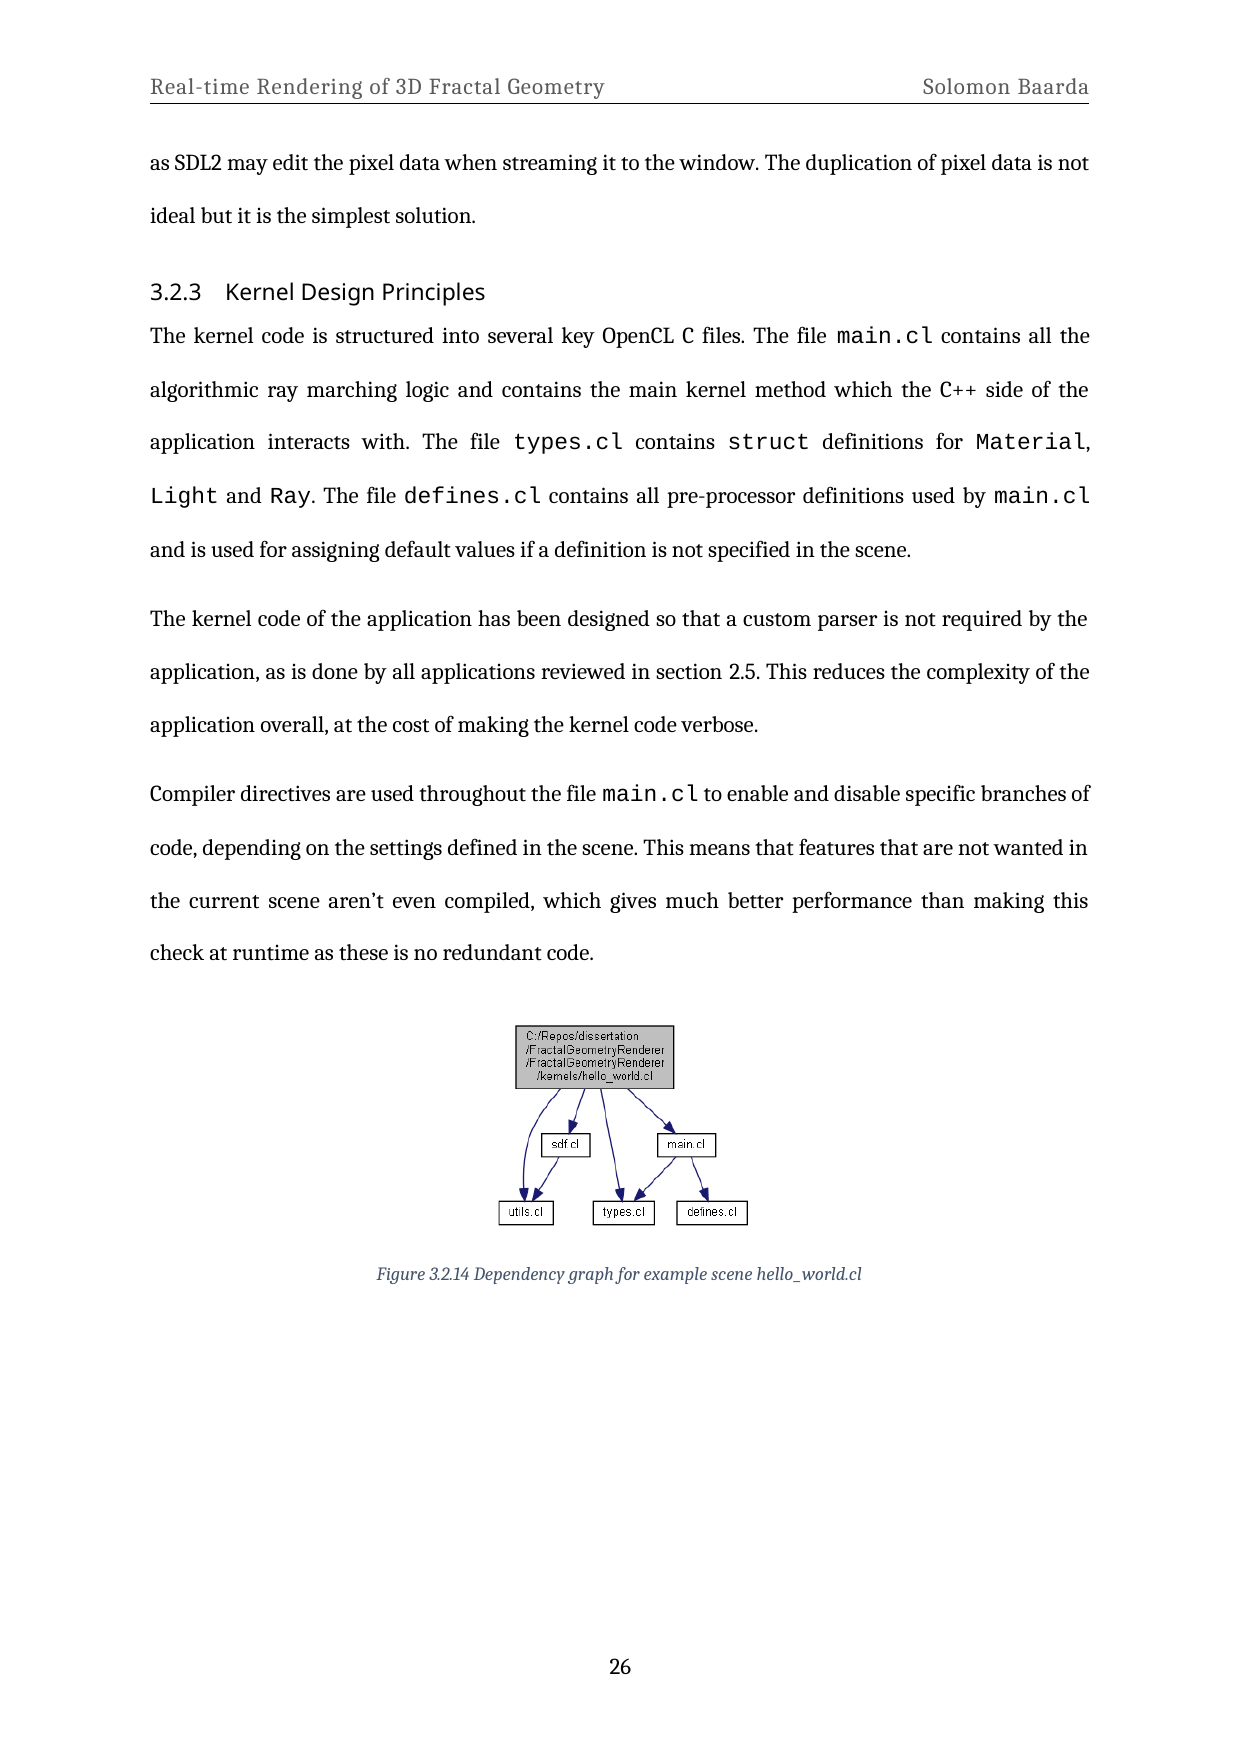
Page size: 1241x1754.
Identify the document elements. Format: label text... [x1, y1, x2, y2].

subtitle Kernel Design Principles [150, 276, 1090, 307]
text The kernel code of the application has been designed so that a custom parser is not required by the application, as is done by all applications reviewed in section 2.5. This reduces the complexity of the application overall, at the cost of making the kernel code verbose. [150, 606, 1090, 738]
text Compiler directives are used throughout the file main.cl to enable and disable specific branches of code, depending on the settings defined in the scene. This means that features that are not wanted in the current scene aren’t even compiled, which gives much better performance than making this check at runtime as these is no redundant code. [150, 781, 1090, 967]
picture [471, 1009, 769, 1237]
text The kernel code is structured into several key OpenCL C files. The file main.cl contains all the algorithmic ray marching logic and contains the main kernel method which the C++ side of the application interacts with. The file types.cl contains struct definitions for Material, Light and Ray. The file defines.cl contains all pre-processor definitions used by main.cl and is used for assigning default values if a definition is not specified in the scene. [150, 322, 1090, 563]
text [150, 150, 1090, 229]
